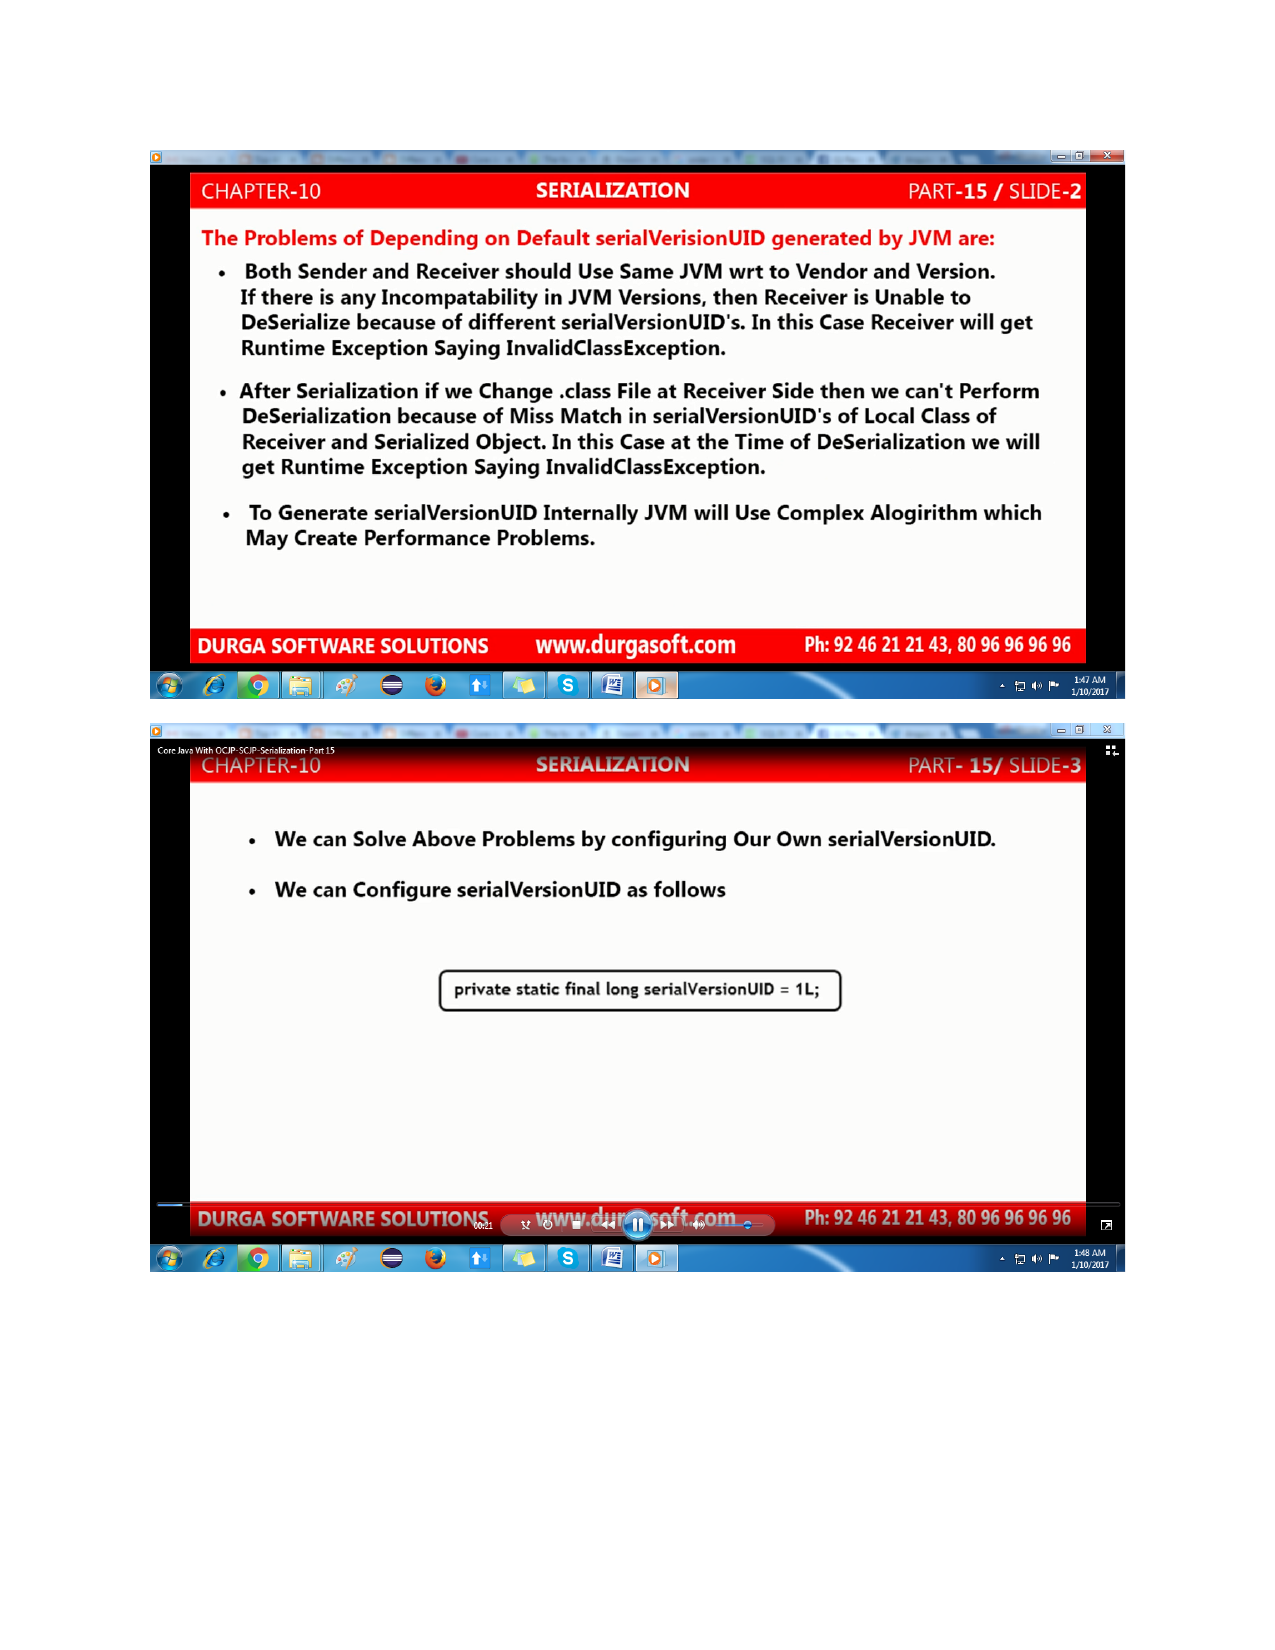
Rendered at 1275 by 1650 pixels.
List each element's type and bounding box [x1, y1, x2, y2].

picture [150, 723, 1125, 1272]
picture [150, 150, 1125, 699]
